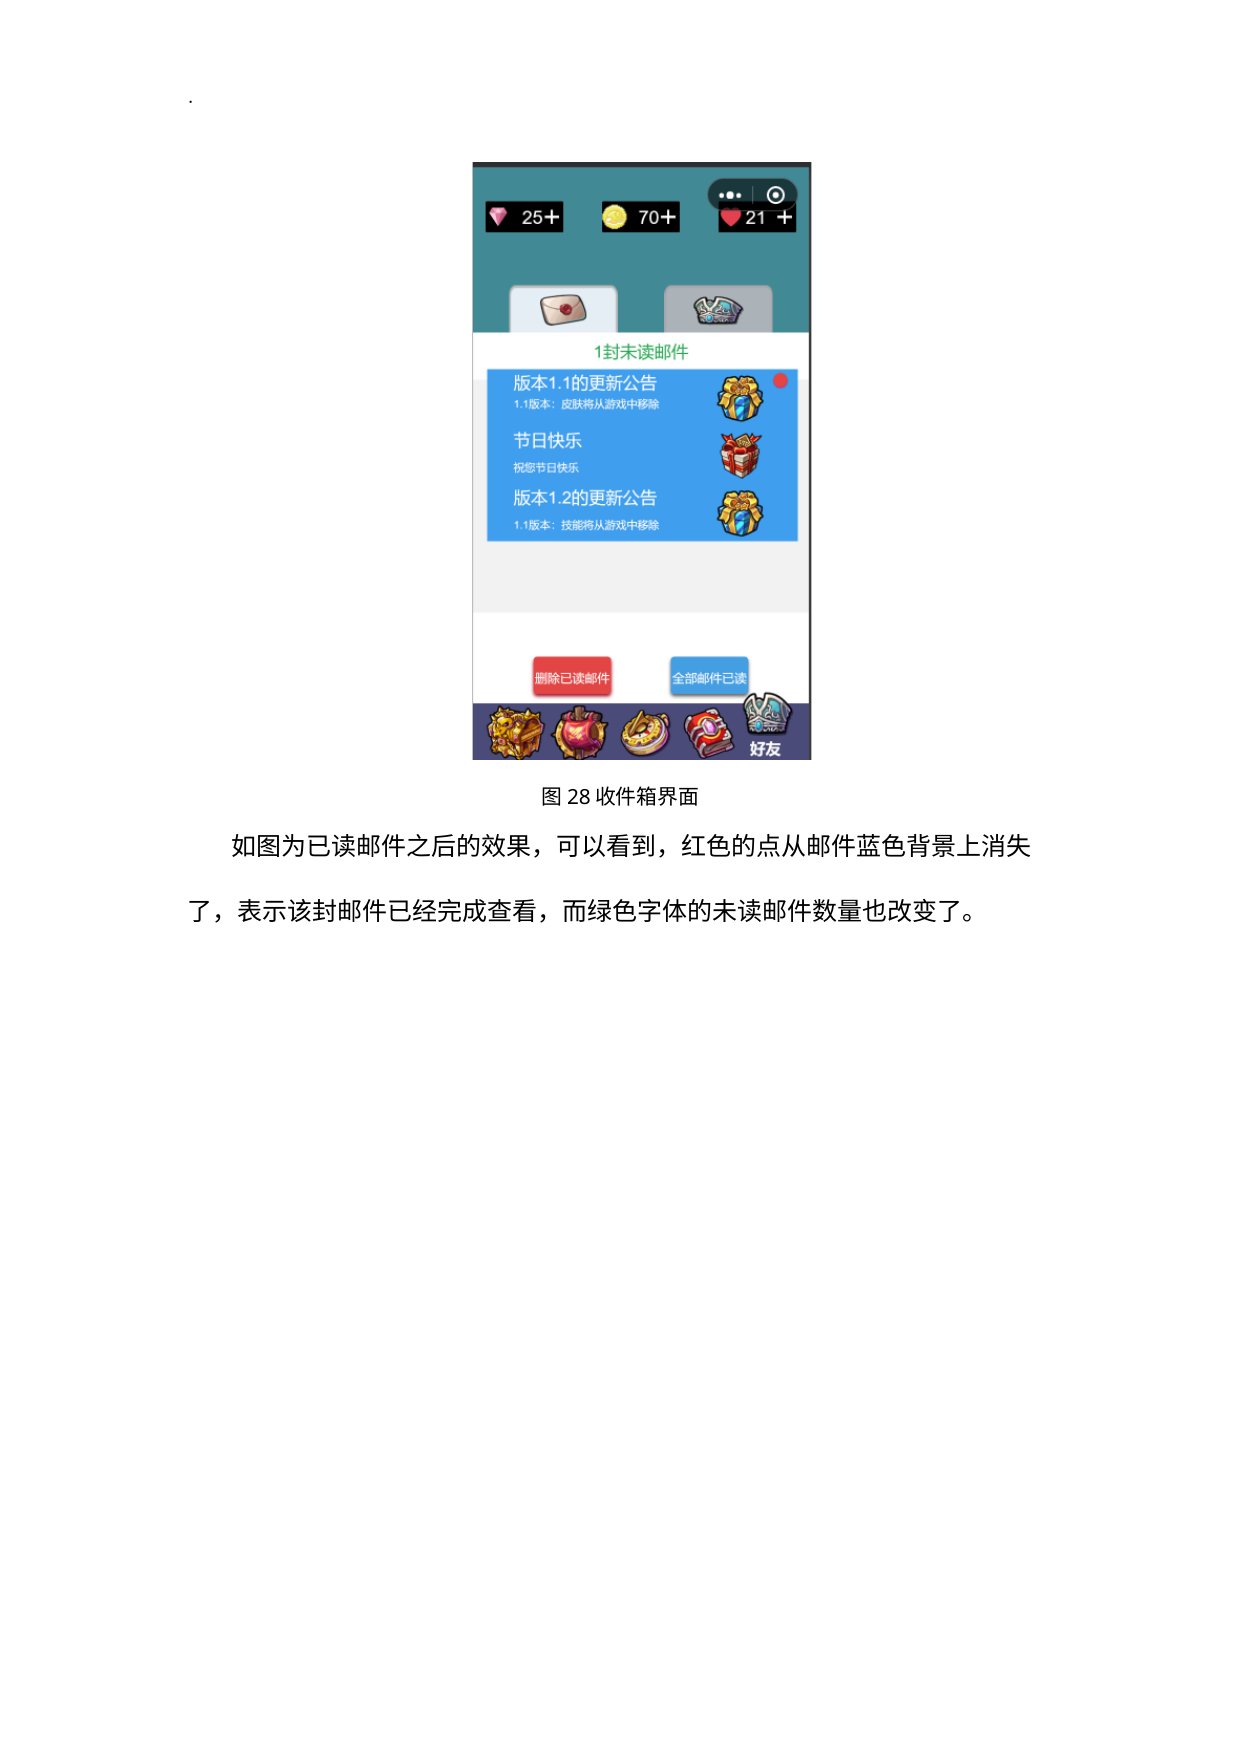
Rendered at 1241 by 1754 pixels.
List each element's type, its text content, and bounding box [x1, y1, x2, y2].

picture [472, 162, 812, 760]
text 图 28收件箱界面 [187, 779, 1053, 812]
text 如图为已读邮件之后的效果，可以看到，红色的点从邮件蓝色背景上消失了，表示该封邮件已经完成查看，而绿色字体的未读邮件数量也改变了。 [187, 812, 1053, 942]
